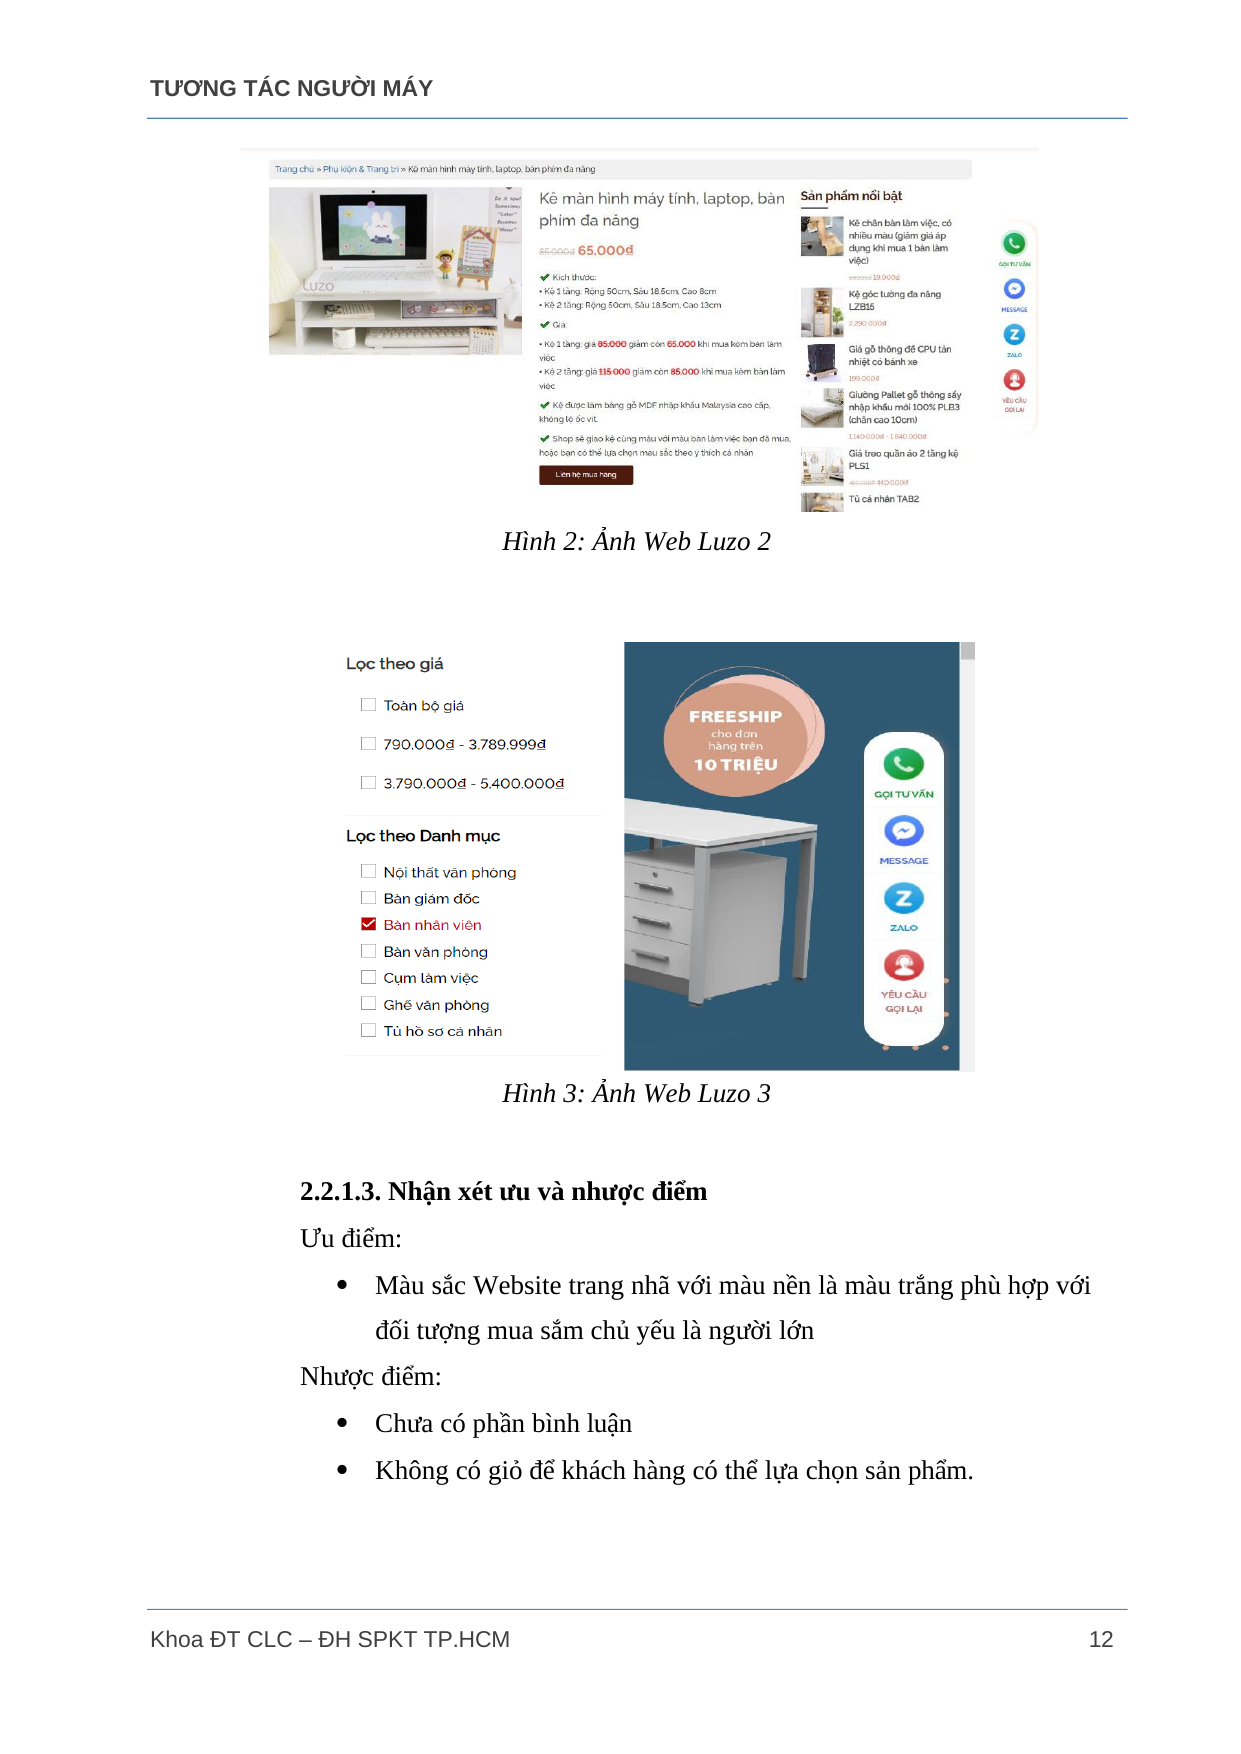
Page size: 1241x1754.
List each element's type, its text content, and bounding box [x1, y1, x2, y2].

text Ưu điểm: [300, 1222, 1136, 1253]
picture [346, 657, 602, 1056]
text Hình 2: Ảnh Web Luzo 2 [292, 525, 982, 556]
picture [240, 148, 1039, 512]
list Không có giỏ để khách hàng có thể lựa chọn sản phẩm. [337, 1454, 1136, 1486]
list Màu sắc Website trang nhã với màu nền là màu trắng phù hợp với đối tượng mua sắm chủ yếu là người lớn [337, 1269, 1124, 1346]
picture [624, 642, 975, 1072]
list Chưa có phần bình luận [337, 1407, 1136, 1439]
subtitle Nhận xét ưu và nhược điểm [300, 1175, 1136, 1207]
text Nhược điểm: [300, 1361, 1136, 1392]
